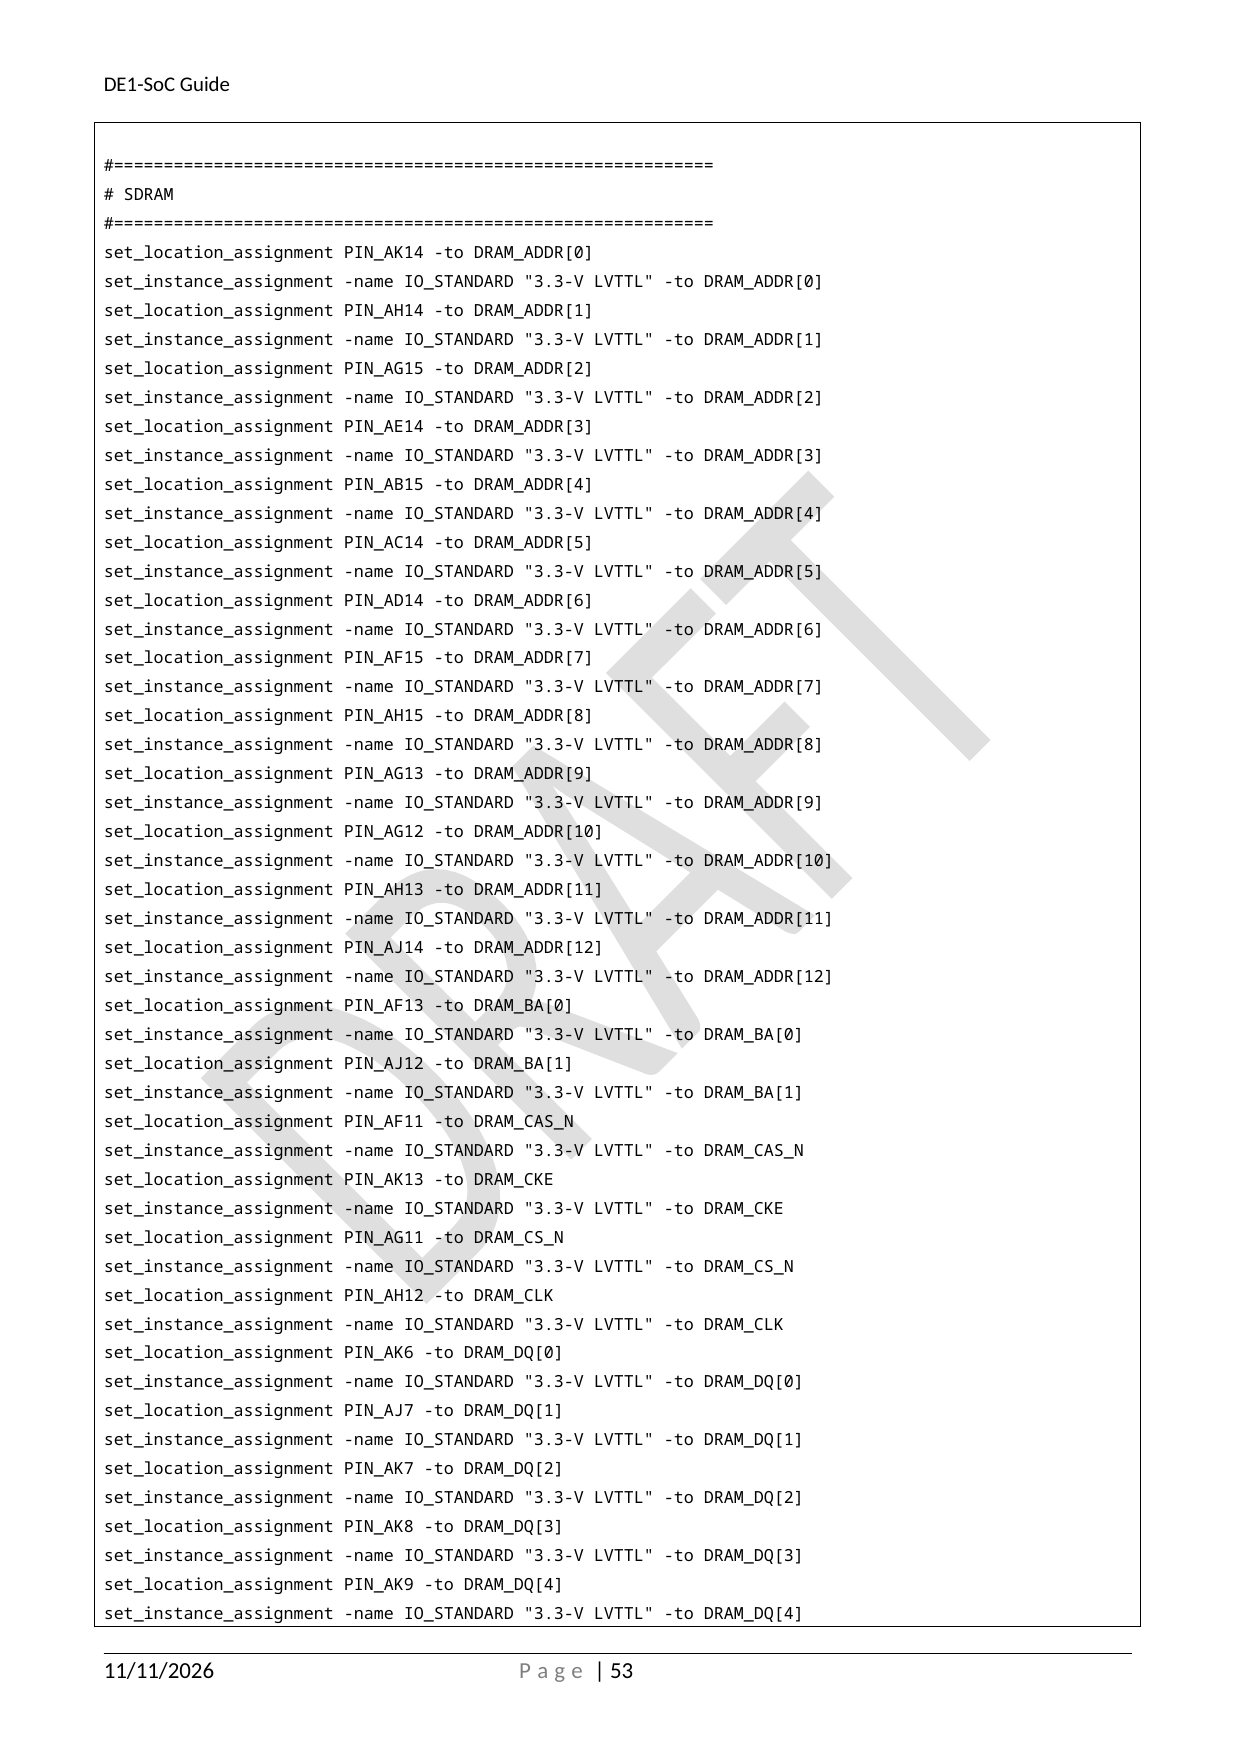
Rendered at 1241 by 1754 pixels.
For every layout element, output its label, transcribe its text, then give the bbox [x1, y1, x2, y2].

text set_location_assignment PIN_AJ7 -to DRAM_DQ[1] [95, 1396, 1140, 1422]
text set_location_assignment PIN_AH13 -to DRAM_ADDR[11] [95, 874, 1140, 900]
text set_location_assignment PIN_AH15 -to DRAM_ADDR[8] [95, 701, 1140, 727]
text set_location_assignment PIN_AK8 -to DRAM_DQ[3] [95, 1512, 1140, 1537]
text set_instance_assignment -name IO_STANDARD "3.3-V LVTTL" -to DRAM_ADDR[8] [95, 730, 1140, 756]
text set_location_assignment PIN_AJ12 -to DRAM_BA[1] [95, 1048, 1140, 1074]
text set_instance_assignment -name IO_STANDARD "3.3-V LVTTL" -to DRAM_CAS_N [95, 1135, 1140, 1161]
text set_instance_assignment -name IO_STANDARD "3.3-V LVTTL" -to DRAM_CLK [95, 1309, 1140, 1335]
text set_instance_assignment -name IO_STANDARD "3.3-V LVTTL" -to DRAM_ADDR[5] [95, 556, 1140, 582]
text #============================================================ [95, 208, 1140, 234]
text set_location_assignment PIN_AF11 -to DRAM_CAS_N [95, 1106, 1140, 1132]
text set_instance_assignment -name IO_STANDARD "3.3-V LVTTL" -to DRAM_ADDR[11] [95, 903, 1140, 929]
text set_location_assignment PIN_AG15 -to DRAM_ADDR[2] [95, 353, 1140, 379]
text set_instance_assignment -name IO_STANDARD "3.3-V LVTTL" -to DRAM_BA[1] [95, 1077, 1140, 1103]
text set_location_assignment PIN_AF15 -to DRAM_ADDR[7] [95, 643, 1140, 669]
text set_instance_assignment -name IO_STANDARD "3.3-V LVTTL" -to DRAM_ADDR[6] [95, 614, 1140, 640]
text set_instance_assignment -name IO_STANDARD "3.3-V LVTTL" -to DRAM_CKE [95, 1193, 1140, 1219]
text set_location_assignment PIN_AE14 -to DRAM_ADDR[3] [95, 411, 1140, 437]
text set_location_assignment PIN_AK6 -to DRAM_DQ[0] [95, 1338, 1140, 1364]
text set_instance_assignment -name IO_STANDARD "3.3-V LVTTL" -to DRAM_DQ[3] [95, 1541, 1140, 1566]
text set_instance_assignment -name IO_STANDARD "3.3-V LVTTL" -to DRAM_ADDR[10] [95, 846, 1140, 871]
text set_instance_assignment -name IO_STANDARD "3.3-V LVTTL" -to DRAM_ADDR[12] [95, 961, 1140, 987]
text set_location_assignment PIN_AC14 -to DRAM_ADDR[5] [95, 527, 1140, 553]
text set_location_assignment PIN_AH14 -to DRAM_ADDR[1] [95, 295, 1140, 321]
text set_instance_assignment -name IO_STANDARD "3.3-V LVTTL" -to DRAM_DQ[0] [95, 1367, 1140, 1393]
text set_instance_assignment -name IO_STANDARD "3.3-V LVTTL" -to DRAM_DQ[1] [95, 1425, 1140, 1451]
text set_instance_assignment -name IO_STANDARD "3.3-V LVTTL" -to DRAM_ADDR[4] [95, 498, 1140, 524]
text set_instance_assignment -name IO_STANDARD "3.3-V LVTTL" -to DRAM_BA[0] [95, 1019, 1140, 1045]
text set_location_assignment PIN_AG11 -to DRAM_CS_N [95, 1222, 1140, 1248]
text #============================================================ [95, 151, 1140, 176]
text set_instance_assignment -name IO_STANDARD "3.3-V LVTTL" -to DRAM_ADDR[9] [95, 788, 1140, 813]
text set_location_assignment PIN_AG12 -to DRAM_ADDR[10] [95, 817, 1140, 842]
text set_instance_assignment -name IO_STANDARD "3.3-V LVTTL" -to DRAM_DQ[2] [95, 1483, 1140, 1508]
text set_instance_assignment -name IO_STANDARD "3.3-V LVTTL" -to DRAM_ADDR[3] [95, 440, 1140, 466]
text set_instance_assignment -name IO_STANDARD "3.3-V LVTTL" -to DRAM_ADDR[2] [95, 382, 1140, 408]
text # SDRAM [95, 179, 1140, 205]
text set_location_assignment PIN_AD14 -to DRAM_ADDR[6] [95, 585, 1140, 611]
text set_instance_assignment -name IO_STANDARD "3.3-V LVTTL" -to DRAM_ADDR[1] [95, 324, 1140, 350]
text set_instance_assignment -name IO_STANDARD "3.3-V LVTTL" -to DRAM_DQ[4] [95, 1598, 1140, 1626]
text set_location_assignment PIN_AK13 -to DRAM_CKE [95, 1164, 1140, 1190]
text set_location_assignment PIN_AG13 -to DRAM_ADDR[9] [95, 759, 1140, 784]
text set_location_assignment PIN_AK7 -to DRAM_DQ[2] [95, 1454, 1140, 1479]
text set_location_assignment PIN_AJ14 -to DRAM_ADDR[12] [95, 932, 1140, 958]
text set_location_assignment PIN_AK14 -to DRAM_ADDR[0] [95, 237, 1140, 263]
text set_instance_assignment -name IO_STANDARD "3.3-V LVTTL" -to DRAM_ADDR[7] [95, 672, 1140, 698]
text set_location_assignment PIN_AF13 -to DRAM_BA[0] [95, 990, 1140, 1016]
text set_location_assignment PIN_AH12 -to DRAM_CLK [95, 1280, 1140, 1306]
text set_location_assignment PIN_AB15 -to DRAM_ADDR[4] [95, 469, 1140, 495]
text set_instance_assignment -name IO_STANDARD "3.3-V LVTTL" -to DRAM_CS_N [95, 1251, 1140, 1277]
text set_instance_assignment -name IO_STANDARD "3.3-V LVTTL" -to DRAM_ADDR[0] [95, 266, 1140, 292]
text set_location_assignment PIN_AK9 -to DRAM_DQ[4] [95, 1569, 1140, 1595]
